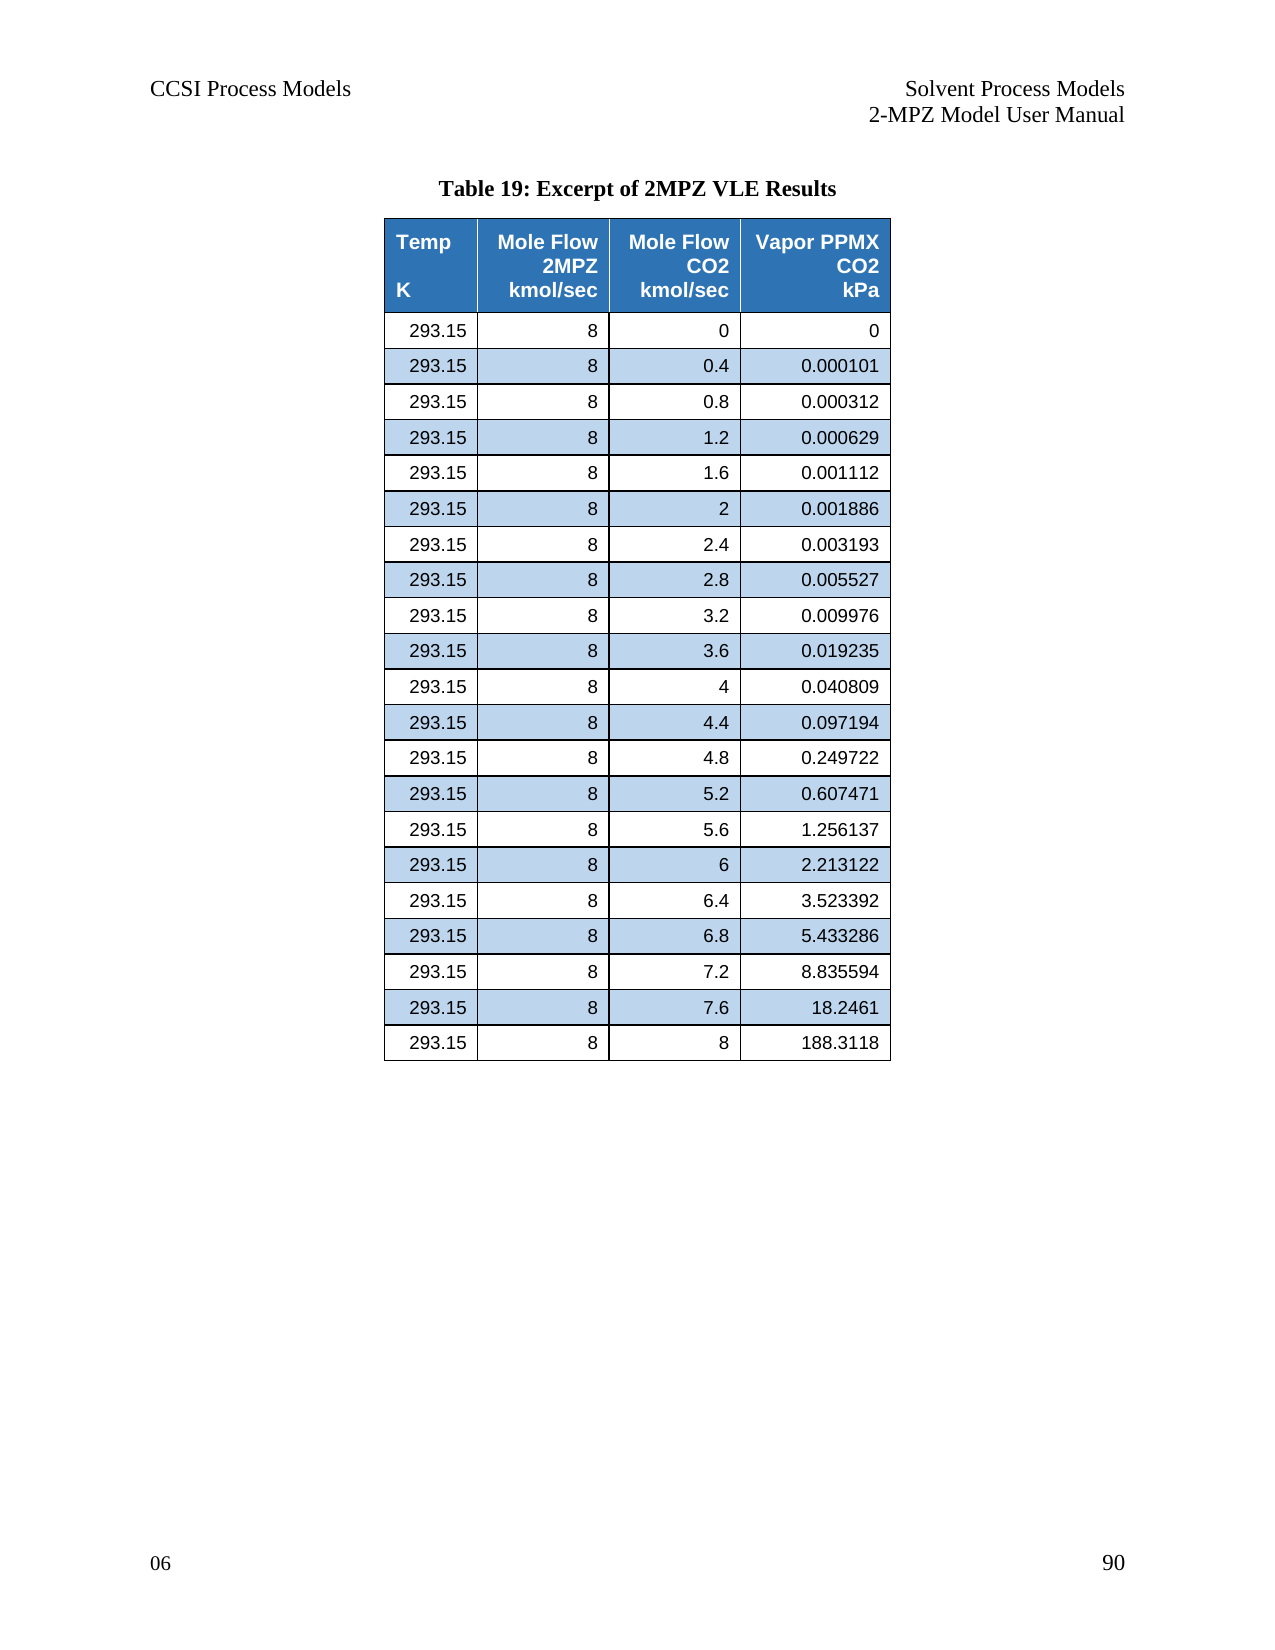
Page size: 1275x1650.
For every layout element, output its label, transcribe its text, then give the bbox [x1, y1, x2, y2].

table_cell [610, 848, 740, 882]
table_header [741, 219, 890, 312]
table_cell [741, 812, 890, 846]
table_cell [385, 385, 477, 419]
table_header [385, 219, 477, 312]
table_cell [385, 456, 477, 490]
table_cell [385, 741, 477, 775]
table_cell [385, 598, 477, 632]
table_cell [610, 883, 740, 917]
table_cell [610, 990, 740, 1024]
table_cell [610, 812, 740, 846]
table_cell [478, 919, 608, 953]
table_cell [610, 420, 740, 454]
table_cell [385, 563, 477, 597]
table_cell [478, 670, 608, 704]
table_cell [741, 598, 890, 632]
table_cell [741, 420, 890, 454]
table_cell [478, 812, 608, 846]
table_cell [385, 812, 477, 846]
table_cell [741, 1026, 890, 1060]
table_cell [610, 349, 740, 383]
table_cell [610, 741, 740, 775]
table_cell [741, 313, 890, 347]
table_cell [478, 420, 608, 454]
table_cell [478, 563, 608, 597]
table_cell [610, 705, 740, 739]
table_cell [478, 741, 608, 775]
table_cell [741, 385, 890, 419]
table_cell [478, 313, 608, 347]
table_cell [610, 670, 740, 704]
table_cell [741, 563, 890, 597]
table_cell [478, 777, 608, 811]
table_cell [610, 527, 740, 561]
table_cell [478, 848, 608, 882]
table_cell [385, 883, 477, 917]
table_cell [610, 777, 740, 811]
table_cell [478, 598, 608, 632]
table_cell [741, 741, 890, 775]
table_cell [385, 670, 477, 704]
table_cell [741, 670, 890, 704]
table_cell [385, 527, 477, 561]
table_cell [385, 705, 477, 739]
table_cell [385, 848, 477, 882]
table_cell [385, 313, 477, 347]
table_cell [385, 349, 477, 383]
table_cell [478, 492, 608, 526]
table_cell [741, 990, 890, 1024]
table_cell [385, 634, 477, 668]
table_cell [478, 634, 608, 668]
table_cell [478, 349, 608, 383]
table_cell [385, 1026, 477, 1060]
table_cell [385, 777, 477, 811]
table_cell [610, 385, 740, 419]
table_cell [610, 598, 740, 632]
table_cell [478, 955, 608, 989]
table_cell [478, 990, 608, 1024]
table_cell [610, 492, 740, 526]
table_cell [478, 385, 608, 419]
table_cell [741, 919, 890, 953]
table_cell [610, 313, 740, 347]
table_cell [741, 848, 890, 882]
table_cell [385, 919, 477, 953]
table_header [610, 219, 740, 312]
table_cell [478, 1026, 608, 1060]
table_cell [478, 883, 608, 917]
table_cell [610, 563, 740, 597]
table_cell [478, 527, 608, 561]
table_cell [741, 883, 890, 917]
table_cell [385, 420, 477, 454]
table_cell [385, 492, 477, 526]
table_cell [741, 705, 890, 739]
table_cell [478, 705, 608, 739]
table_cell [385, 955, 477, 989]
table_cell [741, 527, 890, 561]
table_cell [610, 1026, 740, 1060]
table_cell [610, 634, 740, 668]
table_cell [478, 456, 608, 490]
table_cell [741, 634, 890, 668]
text Table 19: Excerpt of 2MPZ VLE Results [150, 175, 1125, 201]
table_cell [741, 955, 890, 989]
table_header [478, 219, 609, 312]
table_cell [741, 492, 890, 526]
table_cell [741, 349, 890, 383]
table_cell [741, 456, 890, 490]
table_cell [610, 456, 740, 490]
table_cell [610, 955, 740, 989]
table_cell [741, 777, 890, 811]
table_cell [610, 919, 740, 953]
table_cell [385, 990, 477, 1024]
